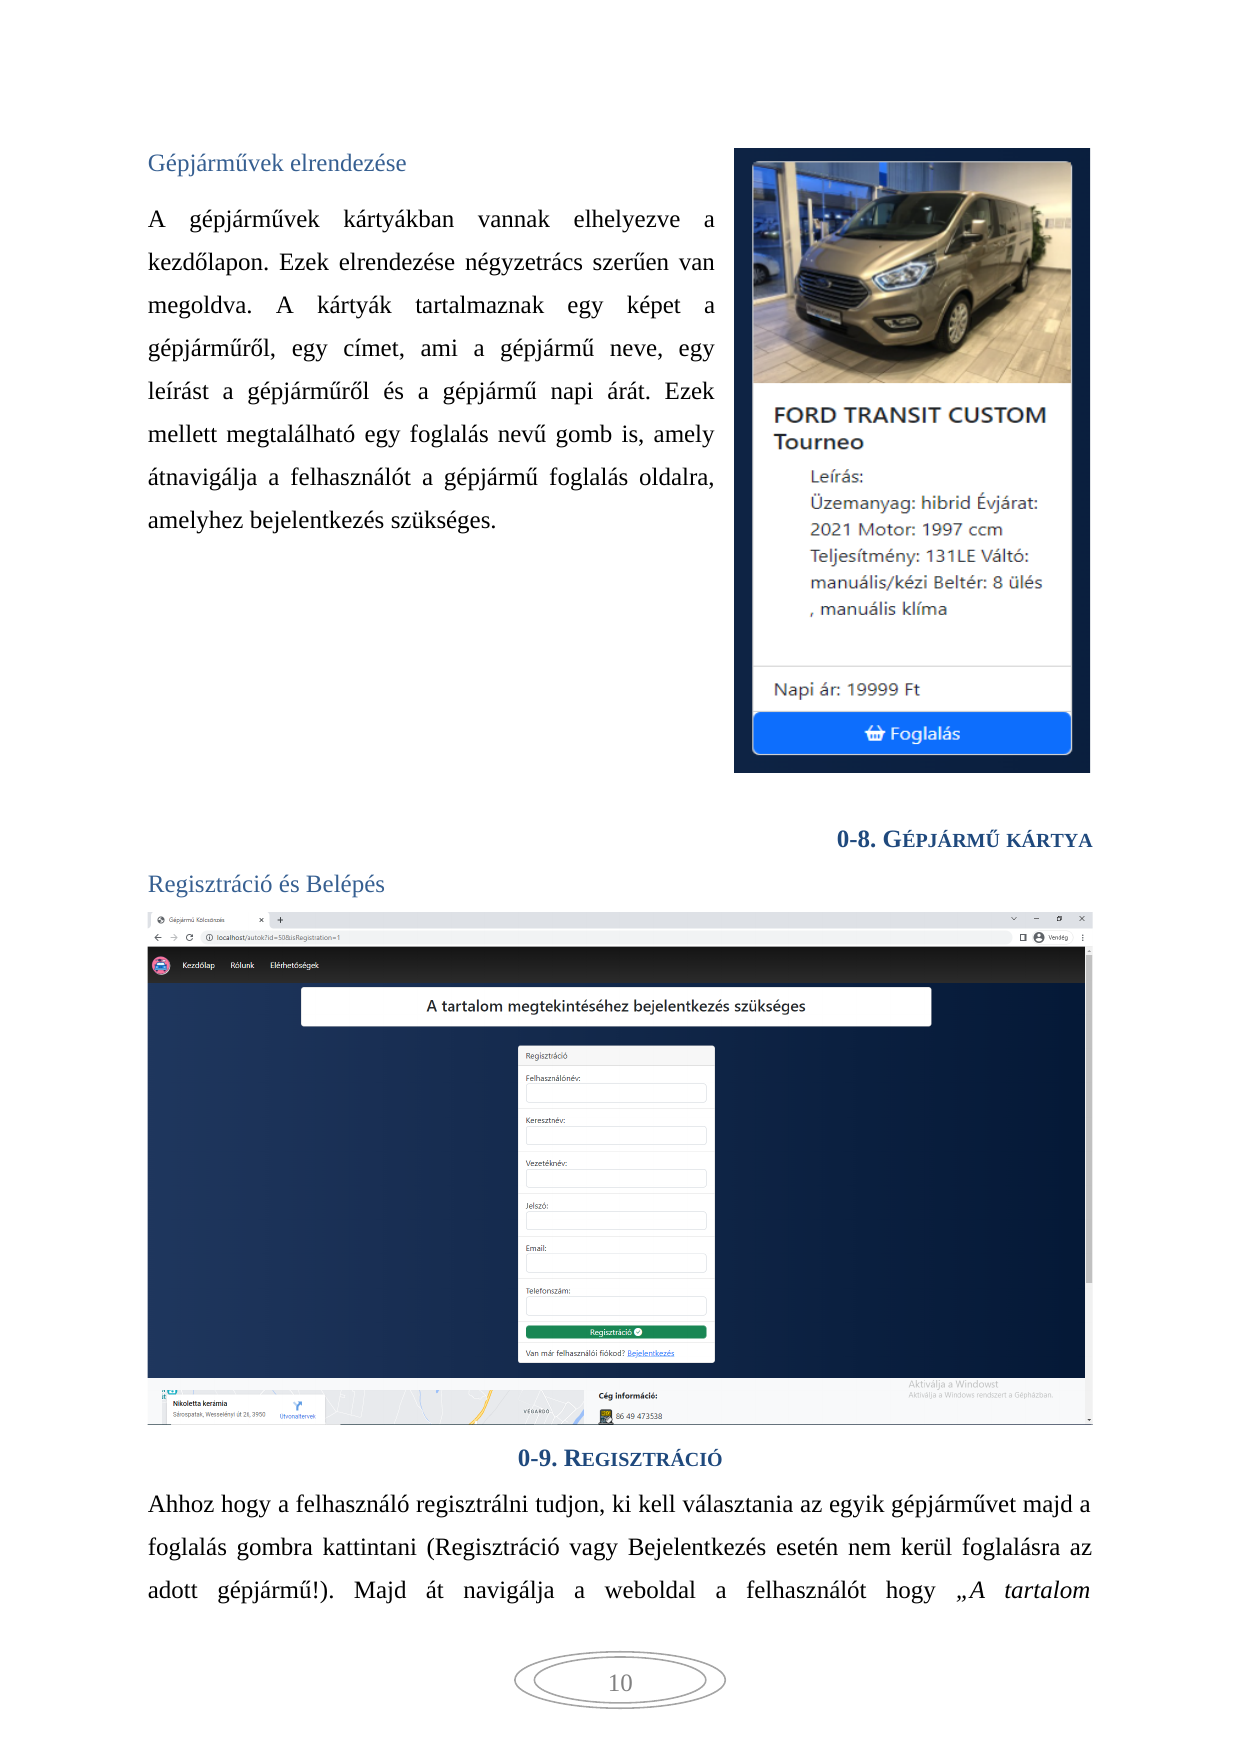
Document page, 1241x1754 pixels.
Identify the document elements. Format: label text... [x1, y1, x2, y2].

subtitle Gépjárművek elrendezése [148, 148, 734, 176]
picture [734, 148, 1091, 773]
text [148, 1489, 1093, 1604]
picture [147, 912, 1093, 1425]
text A gépjárművek kártyákban vannak elhelyezve a kezdőlapon. Ezek elrendezése négyzetrács szerűen van megoldva. A kártyák tartalmaznak egy képet a gépjárműről, egy címet, ami a gépjármű neve, egy leírást a gépjárműről és a gépjármű napi árát. Ezek mellett megtalálható egy foglalás nevű gomb is, amely átnavigálja a felhasználót a gépjármű foglalás oldalra, amelyhez bejelentkezés szükséges. [148, 204, 734, 534]
subtitle Regisztráció és Belépés [148, 869, 1093, 898]
